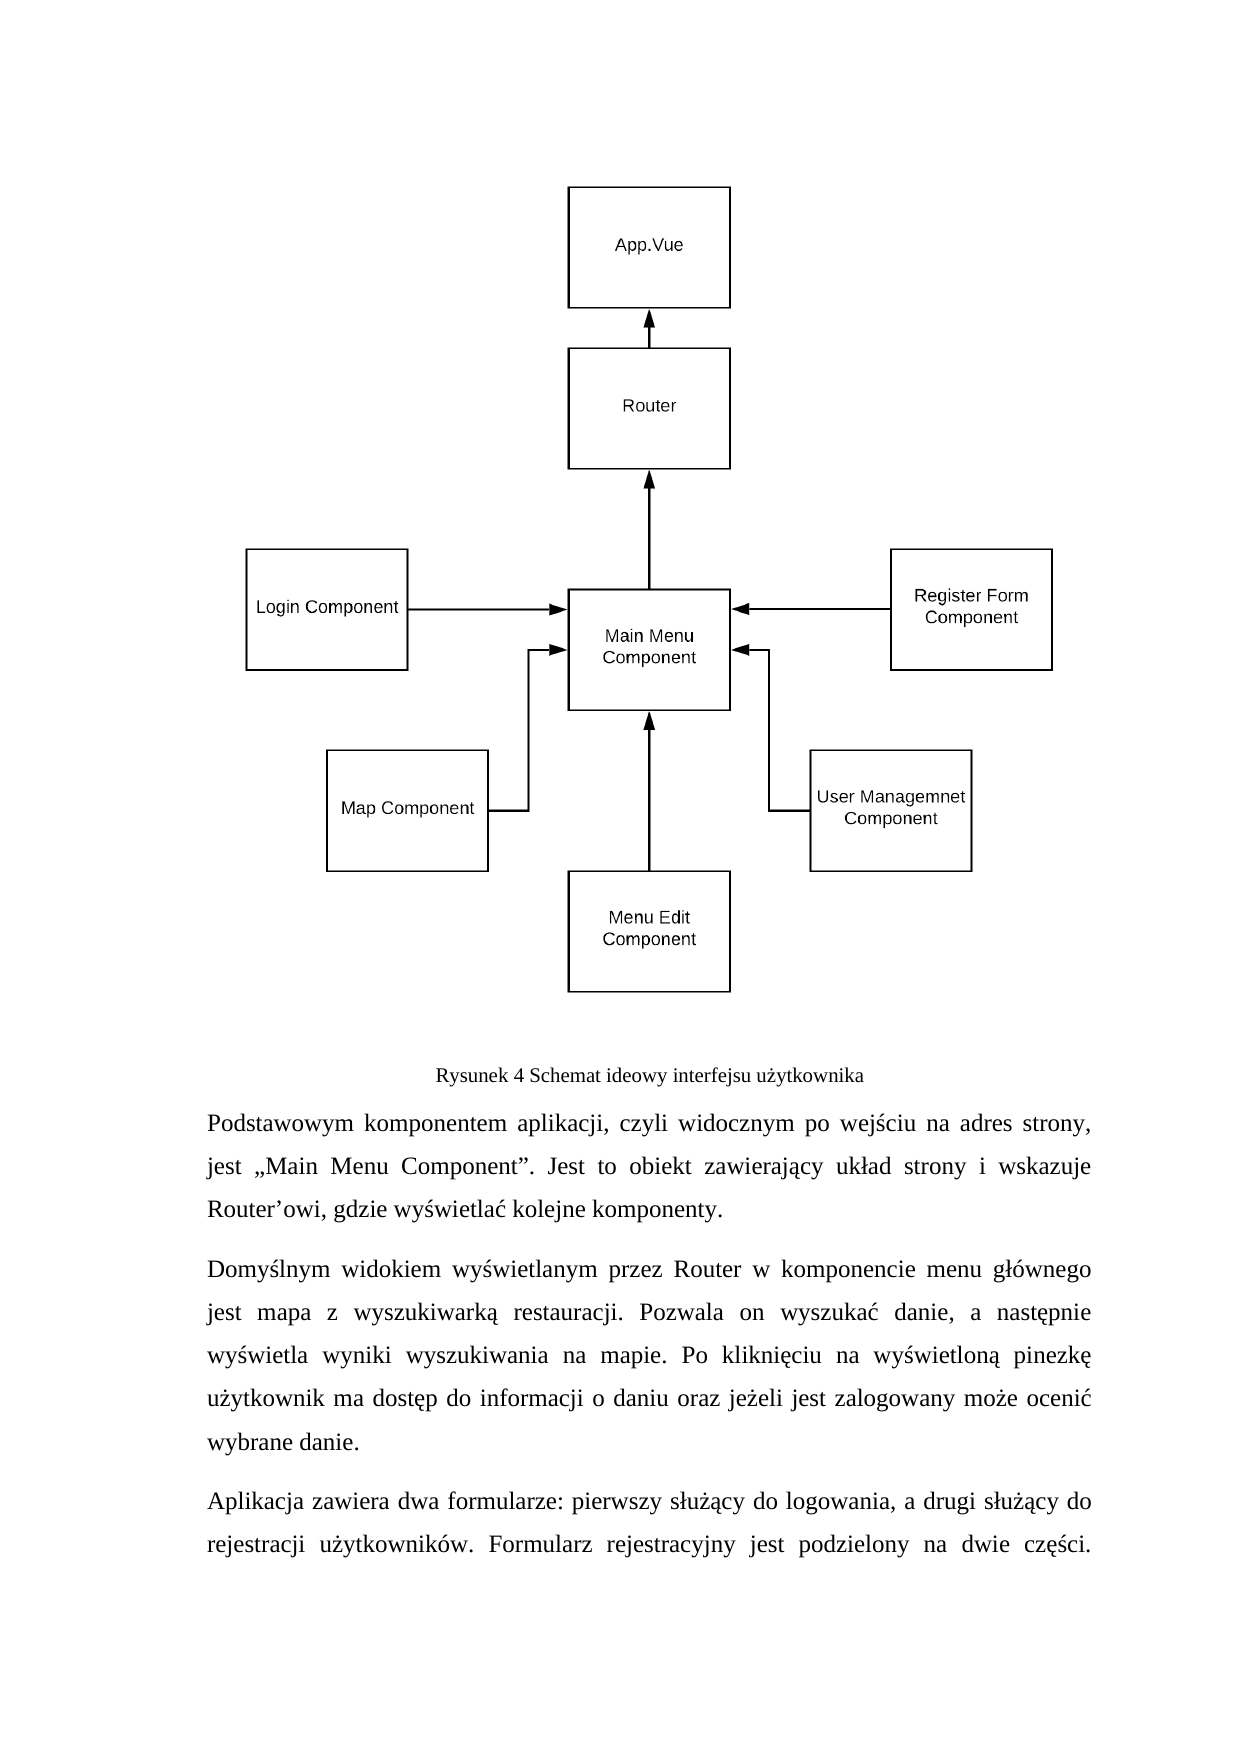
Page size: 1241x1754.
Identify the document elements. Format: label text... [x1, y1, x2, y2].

text Rysunek 4 Schemat ideowy interfejsu użytkownika [207, 1063, 1092, 1087]
text Domyślnym widokiem wyświetlanym przez Router w komponencie menu głównego jest mapa z wyszukiwarką restauracji. Pozwala on wyszukać danie, a następnie wyświetla wyniki wyszukiwania na mapie. Po kliknięciu na wyświetloną pinezkę użytkownik ma dostęp do informacji o daniu oraz jeżeli jest zalogowany może ocenić wybrane danie. [207, 1254, 1092, 1455]
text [207, 1486, 1092, 1558]
picture [206, 147, 1092, 1032]
text Podstawowym komponentem aplikacji, czyli widocznym po wejściu na adres strony, jest „Main Menu Component”. Jest to obiekt zawierający układ strony i wskazuje Router’owi, gdzie wyświetlać kolejne komponenty. [207, 1108, 1092, 1223]
